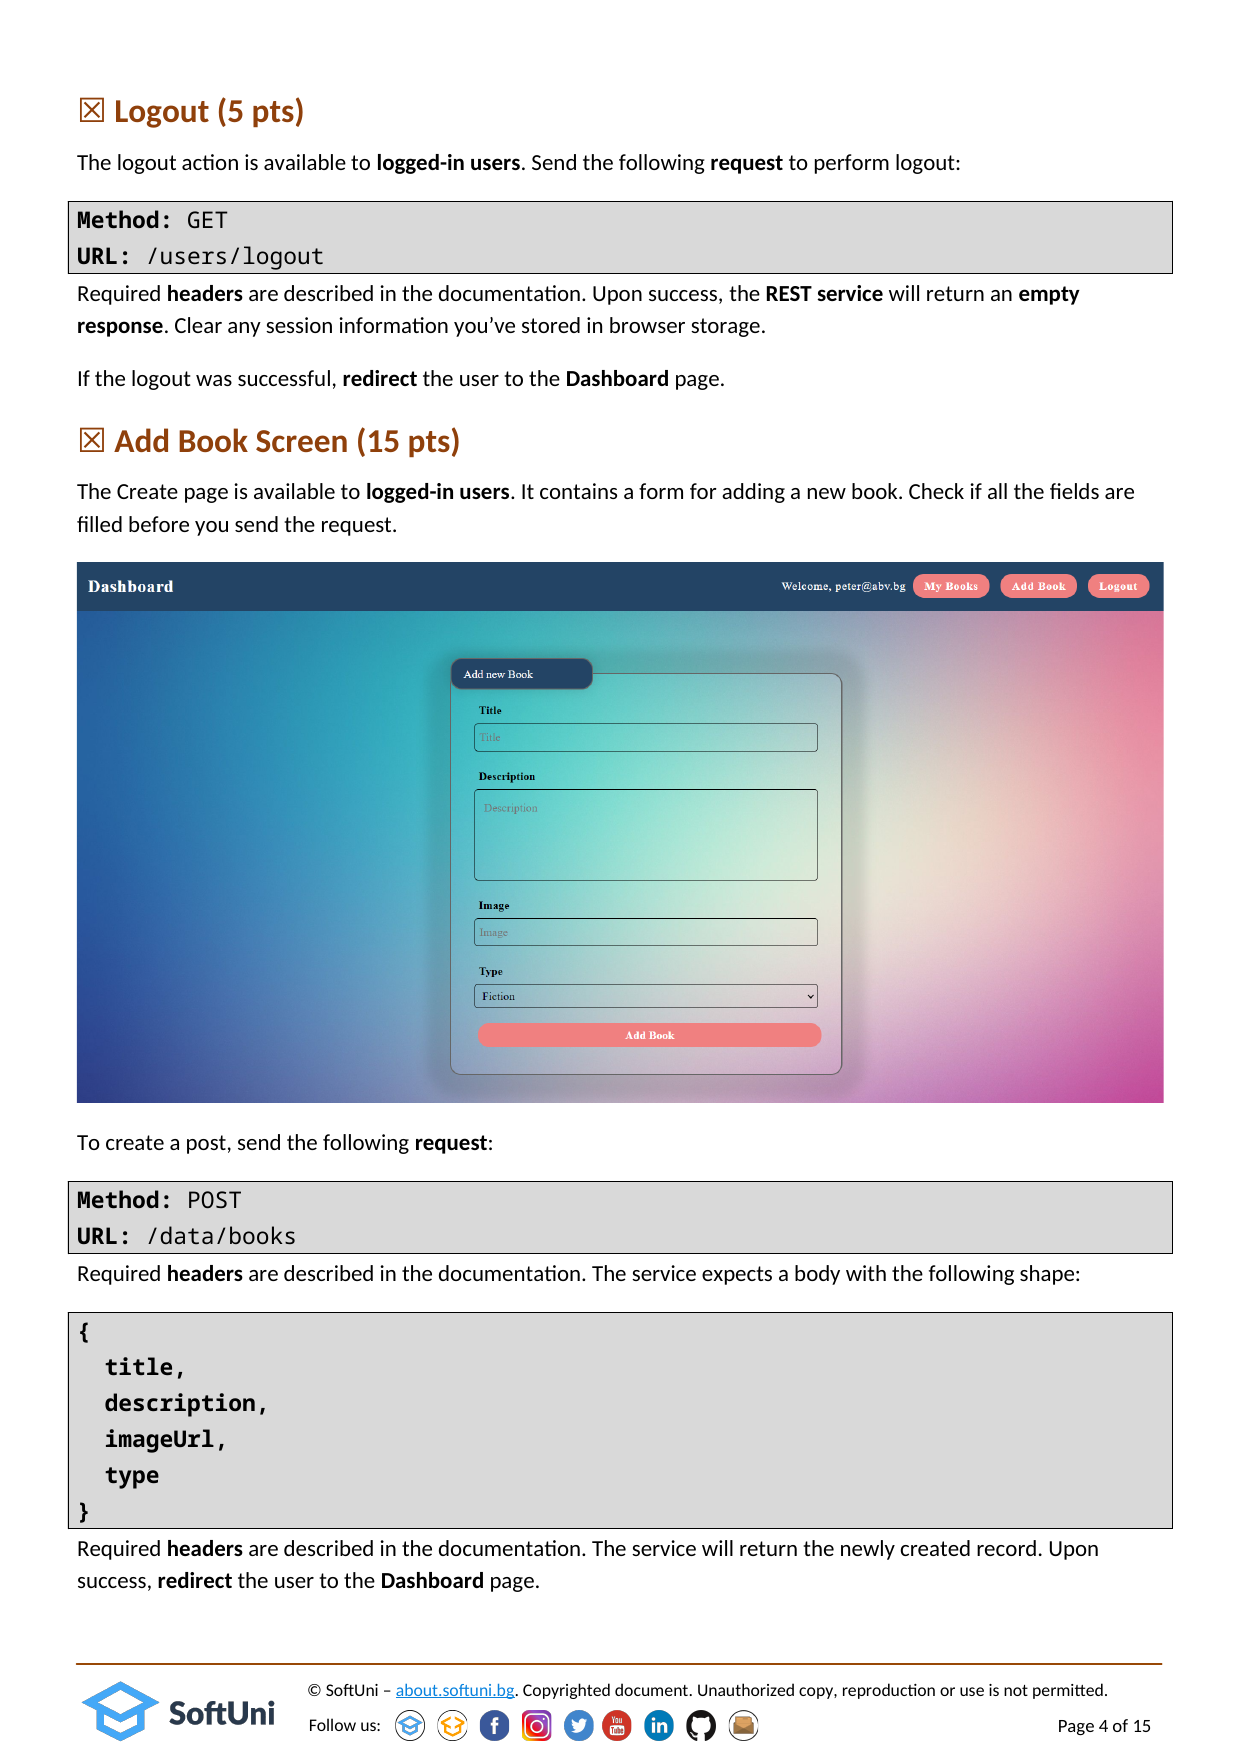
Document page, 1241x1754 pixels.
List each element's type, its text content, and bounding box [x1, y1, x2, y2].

picture [665, 1732, 674, 1741]
text The Create page is available to logged-in users. It contains a form for adding a new book. Check if all the fields are filled before you send the request. [77, 477, 1163, 538]
text The logout action is available to logged-in users. Send the following request to perform logout: [77, 148, 1163, 176]
picture [479, 1710, 510, 1741]
picture [602, 1710, 632, 1741]
picture [644, 1732, 653, 1741]
text { [69, 1313, 1172, 1347]
picture [658, 1723, 667, 1732]
text URL: /data/books [69, 1217, 1172, 1253]
text Method: POST [69, 1182, 1172, 1215]
text If the logout was successful, redirect the user to the Dashboard page. [77, 364, 1163, 392]
text title, [69, 1348, 1172, 1382]
picture [75, 1676, 281, 1747]
picture [76, 562, 1164, 1103]
text description, [69, 1384, 1172, 1418]
subtitle Add Book Screen (15 pts) [77, 417, 1163, 462]
text type [69, 1456, 1172, 1490]
text Method: GET [69, 202, 1172, 235]
picture [665, 1710, 674, 1719]
text Required headers are described in the documentation. The service will return the newly created record. Upon success, redirect the user to the Dashboard page. [77, 1534, 1163, 1594]
text } [69, 1492, 1172, 1528]
text imageUrl, [69, 1420, 1172, 1454]
text URL: /users/logout [69, 237, 1172, 273]
subtitle Logout (5 pts) [77, 87, 1163, 132]
text Required headers are described in the documentation. The service expects a body with the following shape: [77, 1259, 1163, 1287]
picture [728, 1710, 759, 1741]
picture [437, 1710, 468, 1741]
picture [564, 1710, 594, 1741]
text Required headers are described in the documentation. Upon success, the REST service will return an empty response. Clear any session information you’ve stored in browser storage. [77, 279, 1163, 339]
picture [686, 1710, 716, 1741]
picture [644, 1710, 653, 1719]
picture [522, 1710, 552, 1741]
picture [395, 1710, 425, 1741]
text To create a post, send the following request: [77, 1128, 1163, 1156]
